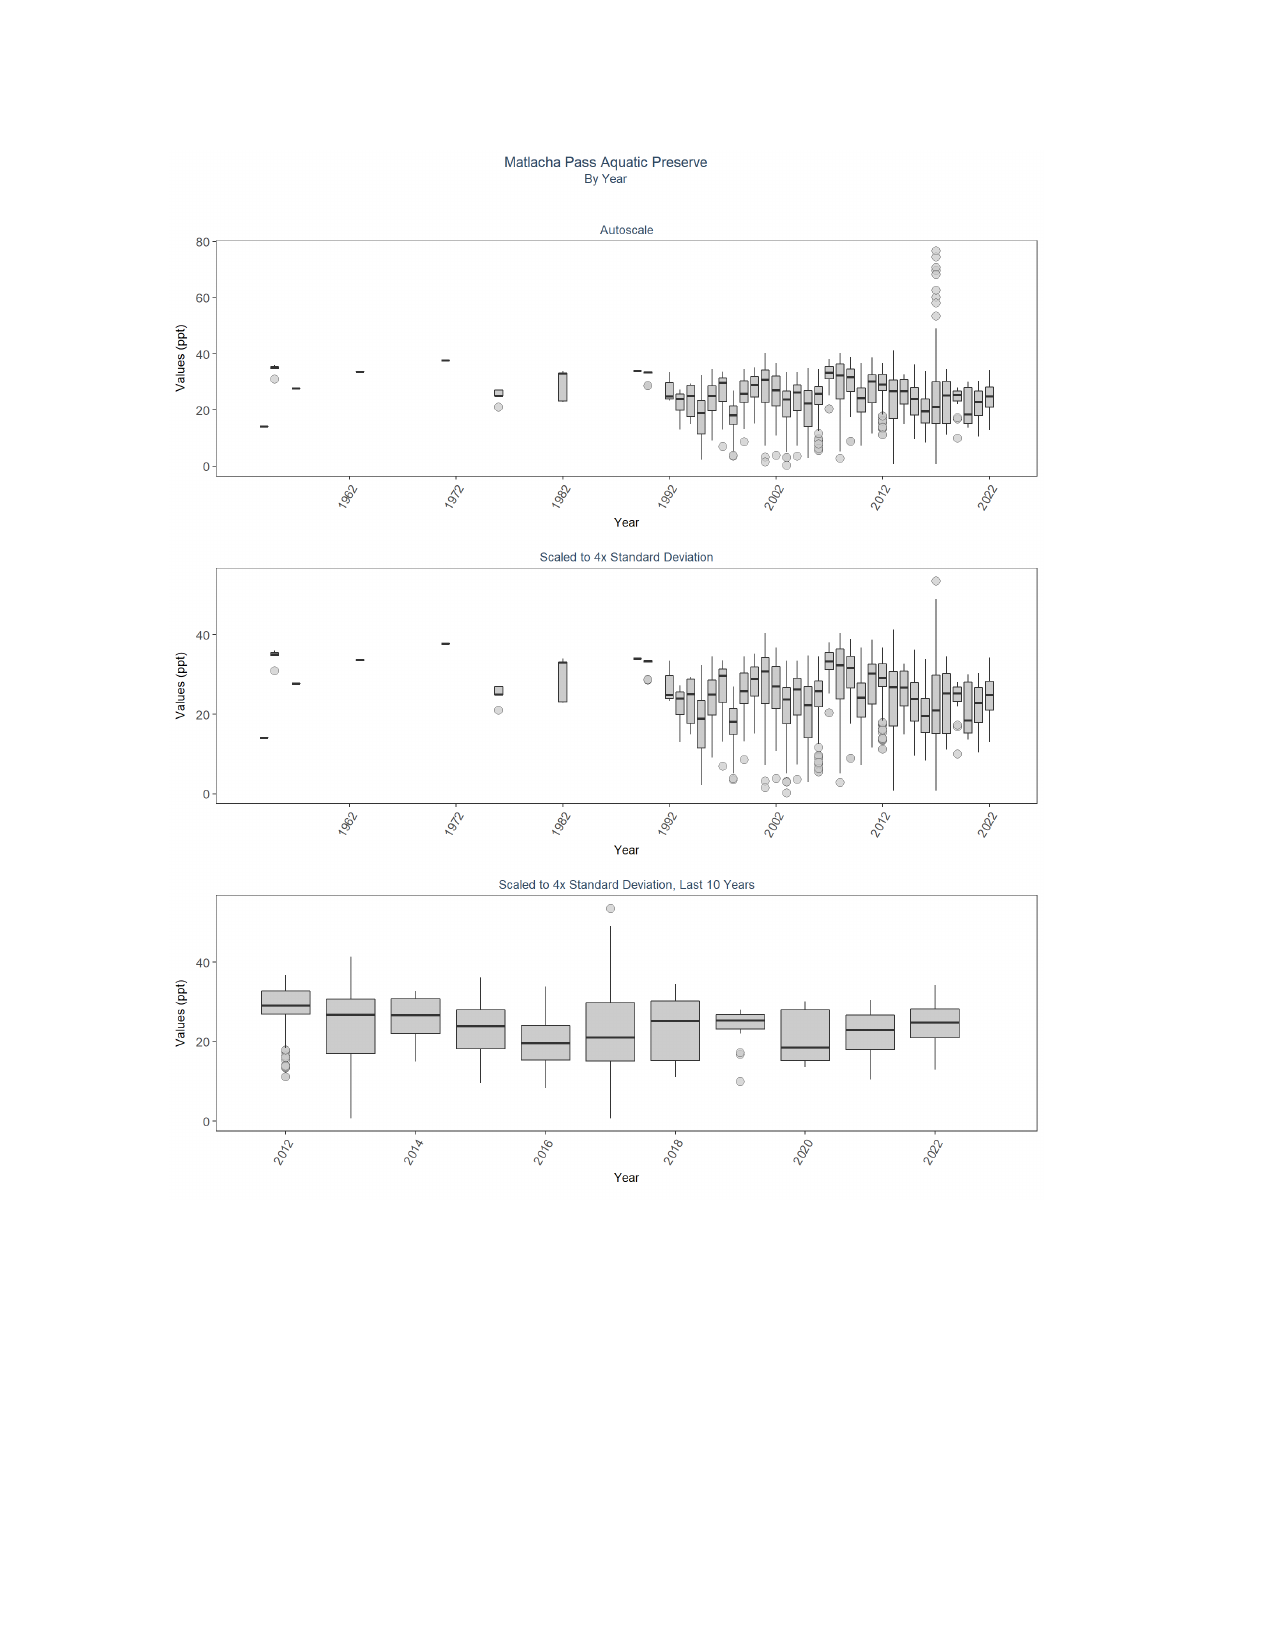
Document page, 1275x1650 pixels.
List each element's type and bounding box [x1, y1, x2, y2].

picture [168, 150, 1044, 1200]
